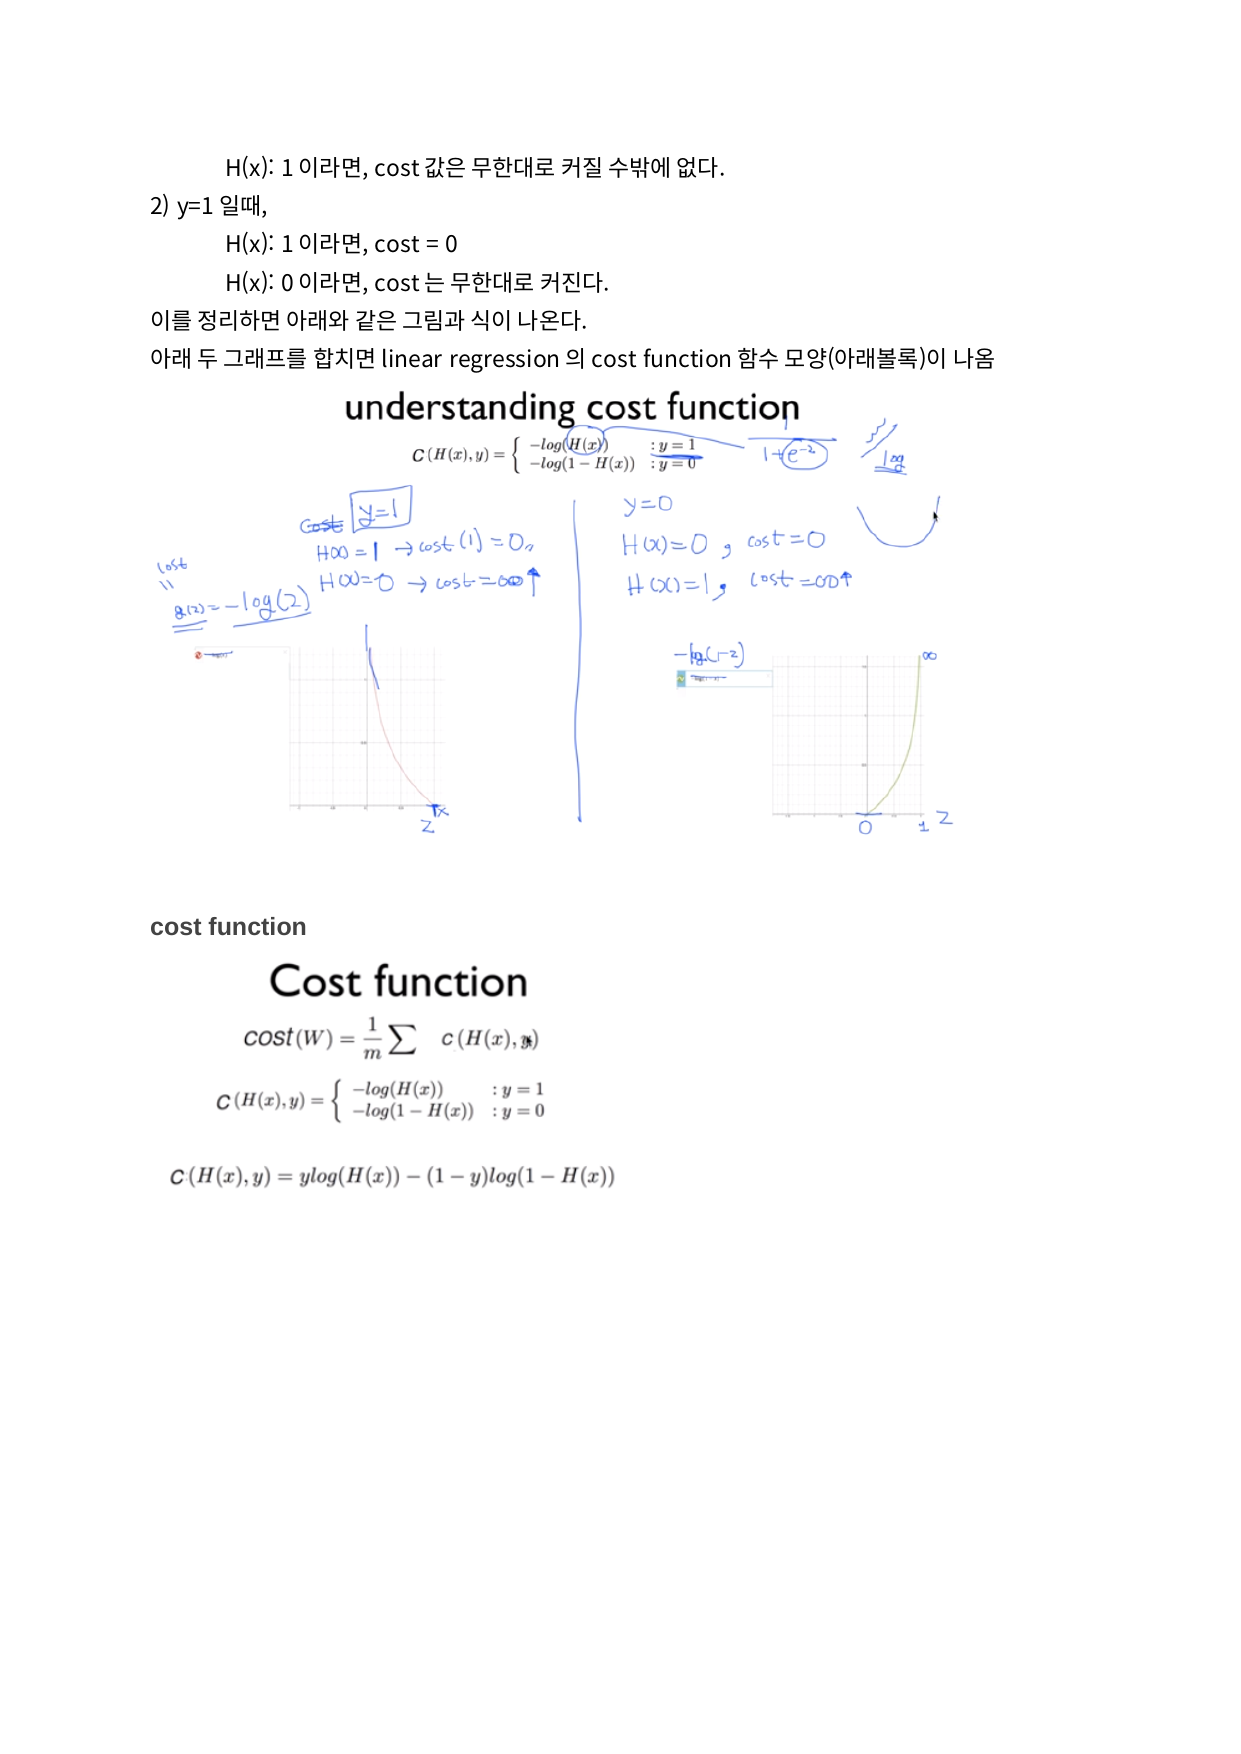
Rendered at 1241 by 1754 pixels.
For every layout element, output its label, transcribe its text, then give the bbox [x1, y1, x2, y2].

text H(x): 1이라면, cost값은 무한대로 커질 수밖에 없다. [150, 150, 1090, 183]
subtitle cost function [150, 912, 1090, 941]
text 2) y=1일때, [150, 188, 1090, 221]
text H(x): 1이라면, cost = 0 [150, 226, 1090, 259]
picture [150, 378, 973, 845]
text 이를 정리하면 아래와 같은 그림과 식이 나온다. [150, 302, 1090, 336]
text H(x): 0이라면, cost는 무한대로 커진다. [150, 264, 1090, 298]
picture [150, 949, 622, 1195]
text 아래 두 그래프를 합치면 linear regression의 cost function함수 모양(아래볼록)이 나옴 [150, 341, 1090, 374]
